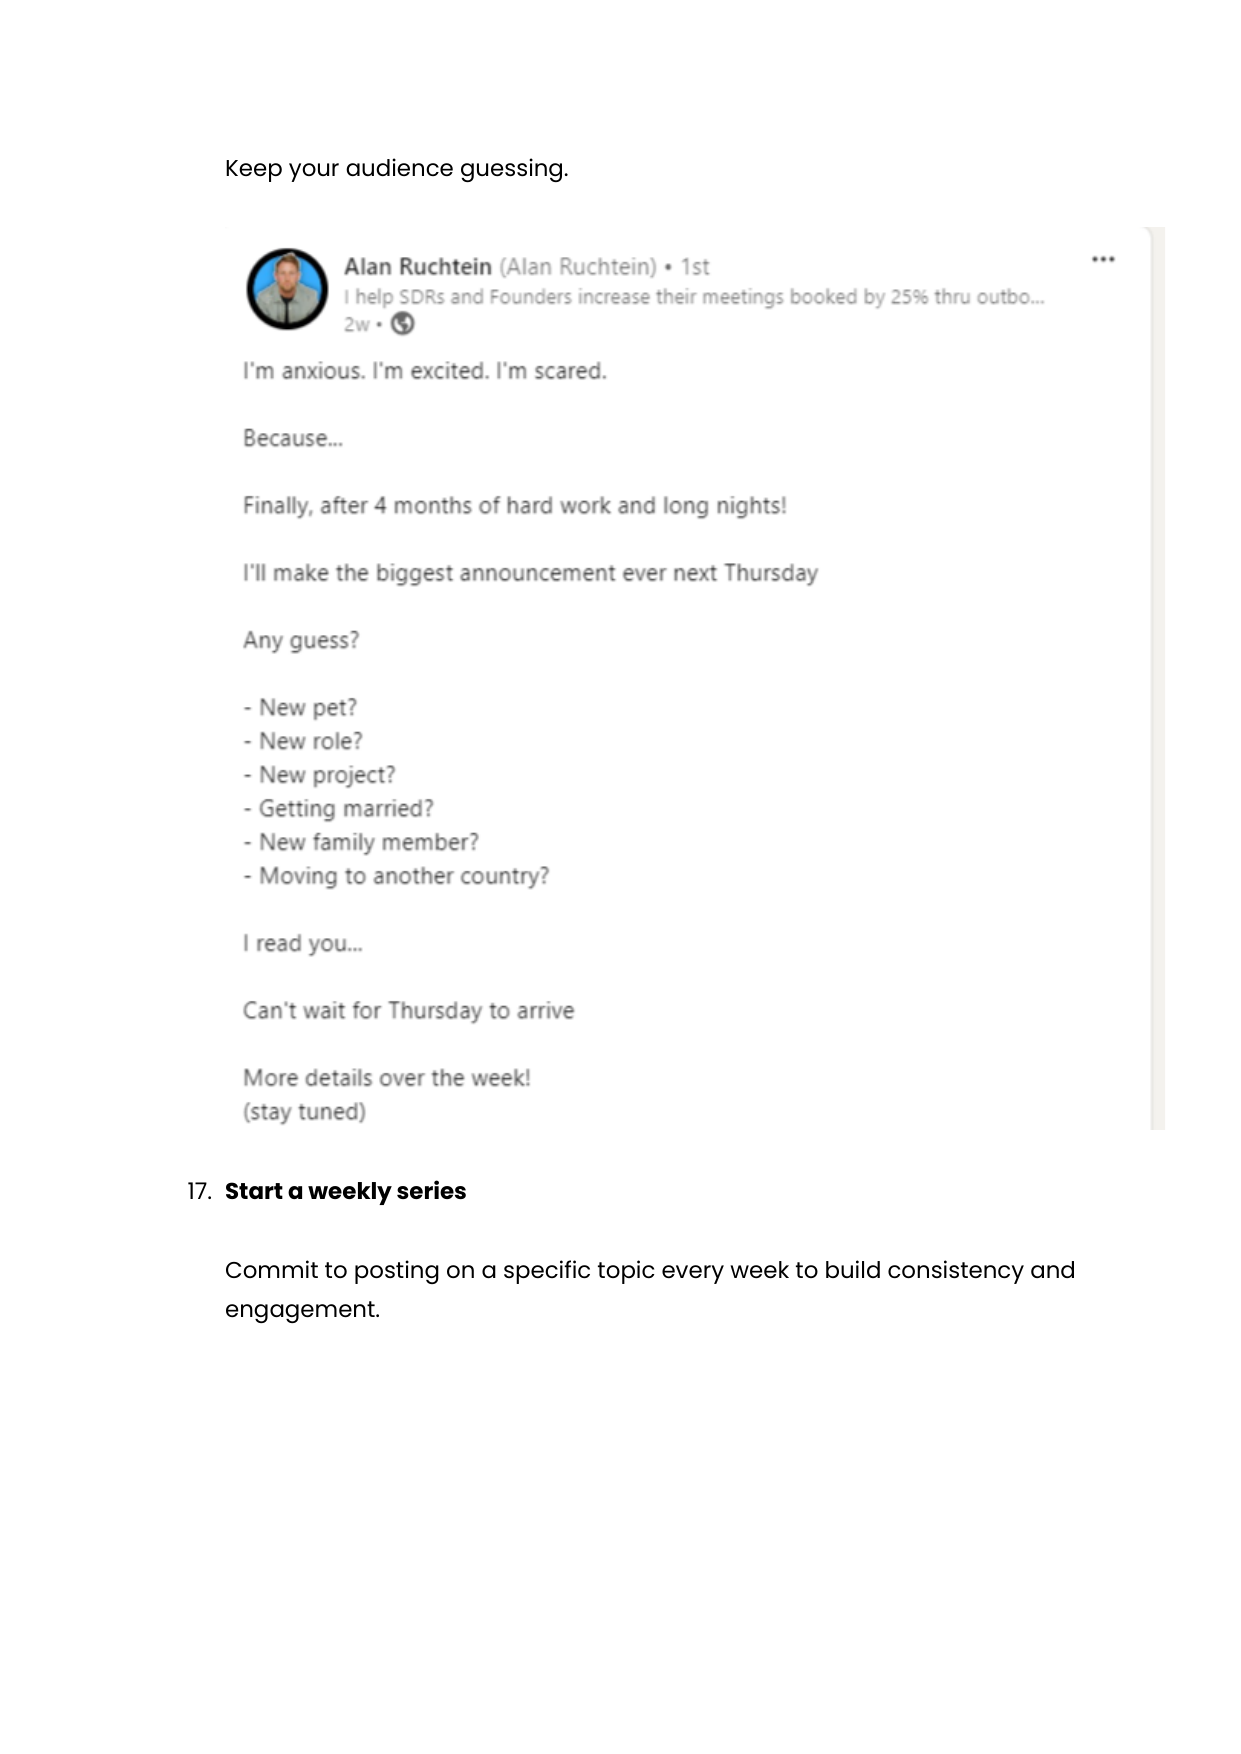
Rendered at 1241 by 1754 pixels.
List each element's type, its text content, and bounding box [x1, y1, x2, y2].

list Start a weekly series Commit to posting on a specific topic every week to build consistency and engagement. [187, 1173, 1090, 1326]
picture [225, 227, 1166, 1130]
text Keep your audience guessing. [225, 150, 1090, 227]
